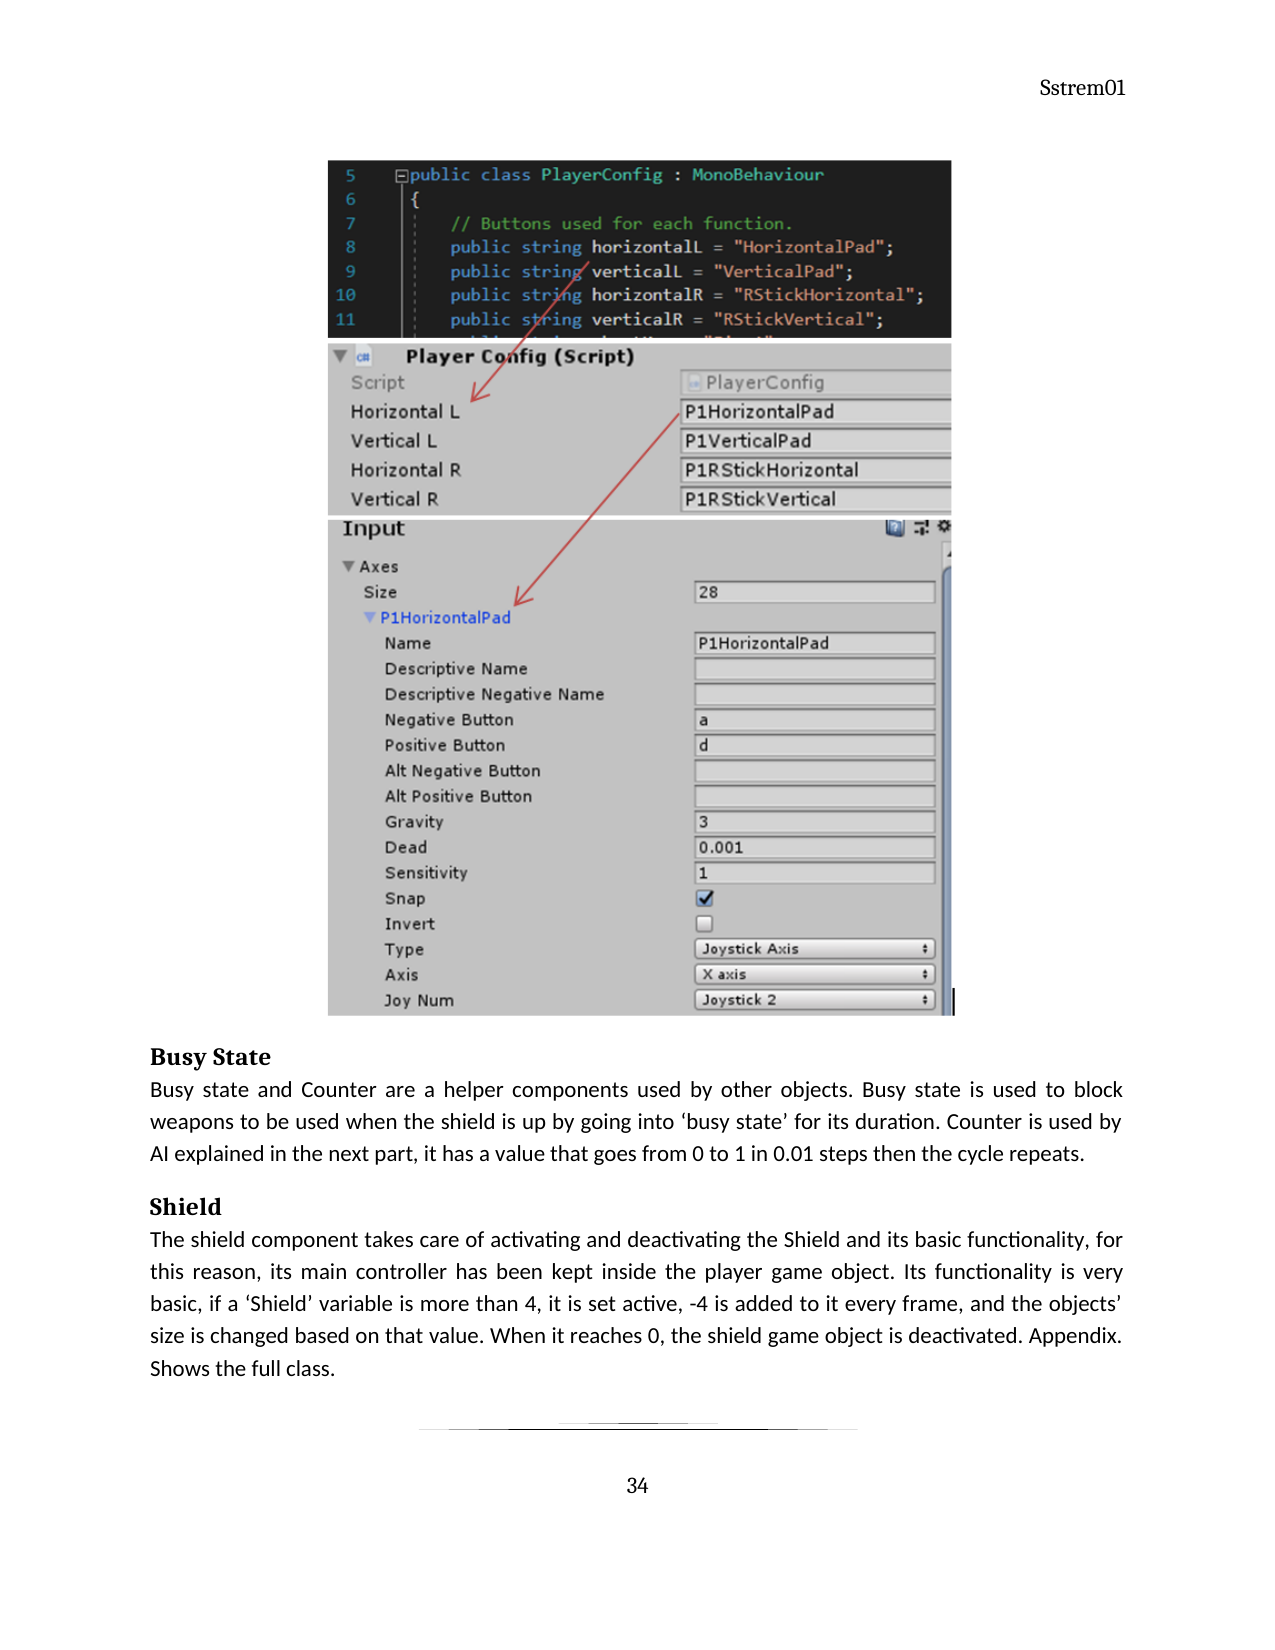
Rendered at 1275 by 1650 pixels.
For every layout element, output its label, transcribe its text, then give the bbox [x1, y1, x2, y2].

text The shield component takes care of activating and deactivating the Shield and its basic functionality, for this reason, its main controller has been kept inside the player game object. Its functionality is very basic, if a ‘Shield’ variable is more than 4, it is set active, -4 is added to it every frame, and the objects’ size is changed based on that value. When it reaches 0, the shield game object is deactivated. Appendix. Shows the full class. [150, 1225, 1125, 1382]
picture [318, 156, 957, 1018]
subtitle Busy State [150, 1043, 1125, 1071]
text Busy state and Counter are a helper components used by other objects. Busy state is used to block weapons to be used when the shield is up by going into ‘busy state’ for its duration. Counter is used by AI explained in the next part, it has a value that goes from 0 to 1 in 0.01 steps then the cycle repeats. [150, 1075, 1125, 1167]
subtitle Shield [150, 1192, 1125, 1221]
